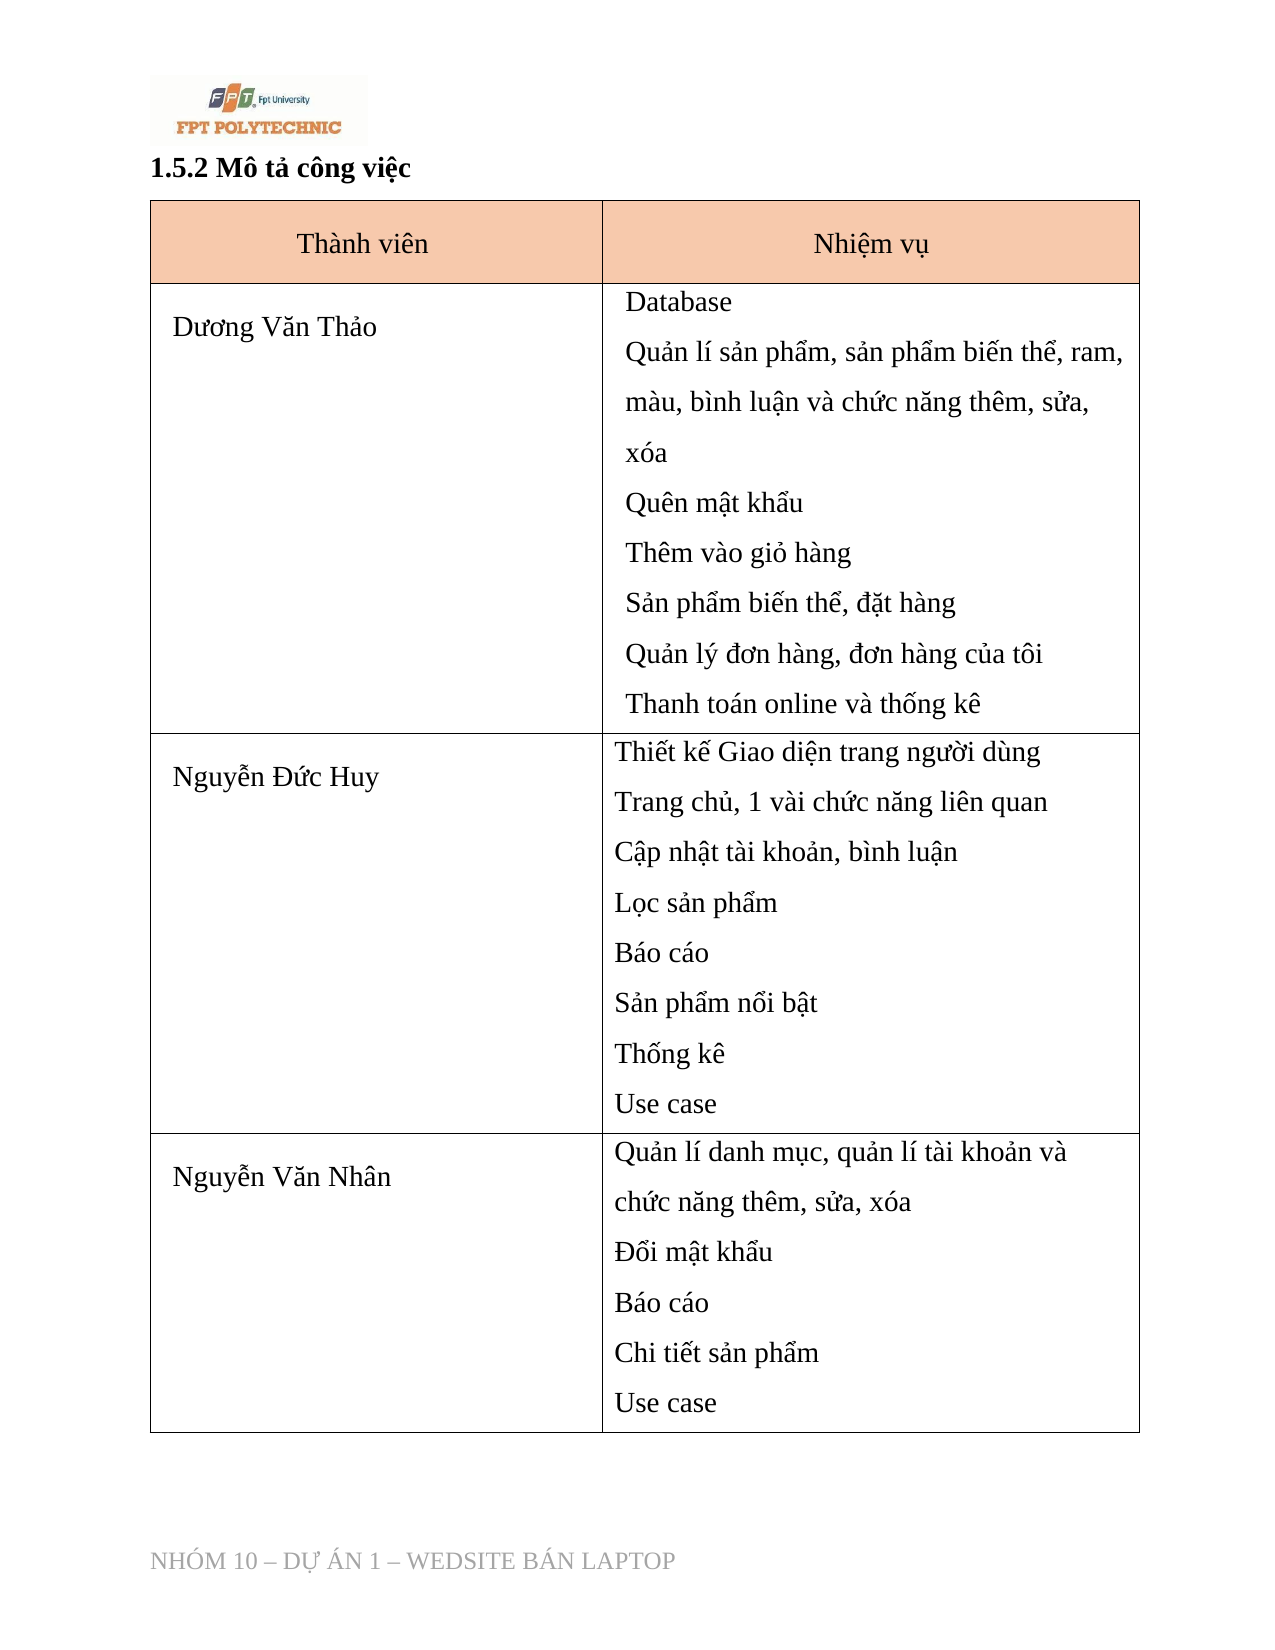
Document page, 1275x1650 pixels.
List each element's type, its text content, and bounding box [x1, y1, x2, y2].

subtitle 1.5.2 Mô tả công việc [150, 150, 1125, 183]
table_cell Dương Văn Thảo [151, 284, 602, 733]
table_cell Quản lí danh mục, quản lí tài khoản và chức năng thêm, sửa, xóa Đổi mật khẩu Báo cáo Chi tiết sản phẩm Use case [603, 1134, 1139, 1432]
table_cell Nguyễn Đức Huy [151, 734, 602, 1133]
table_cell Nguyễn Văn Nhân [151, 1134, 602, 1432]
table_header Thành viên [151, 201, 602, 283]
table_cell Thiết kế Giao diện trang người dùng Trang chủ, 1 vài chức năng liên quan Cập nhật tài khoản, bình luận Lọc sản phẩm Báo cáo Sản phẩm nổi bật Thống kê Use case [603, 734, 1139, 1133]
picture [150, 75, 368, 146]
table_cell Database Quản lí sản phẩm, sản phẩm biến thể, ram, màu, bình luận và chức năng thêm, sửa, xóa Quên mật khẩu Thêm vào giỏ hàng Sản phẩm biến thể, đặt hàng Quản lý đơn hàng, đơn hàng của tôi Thanh toán online và thống kê [603, 284, 1139, 733]
table_header Nhiệm vụ [603, 201, 1139, 283]
